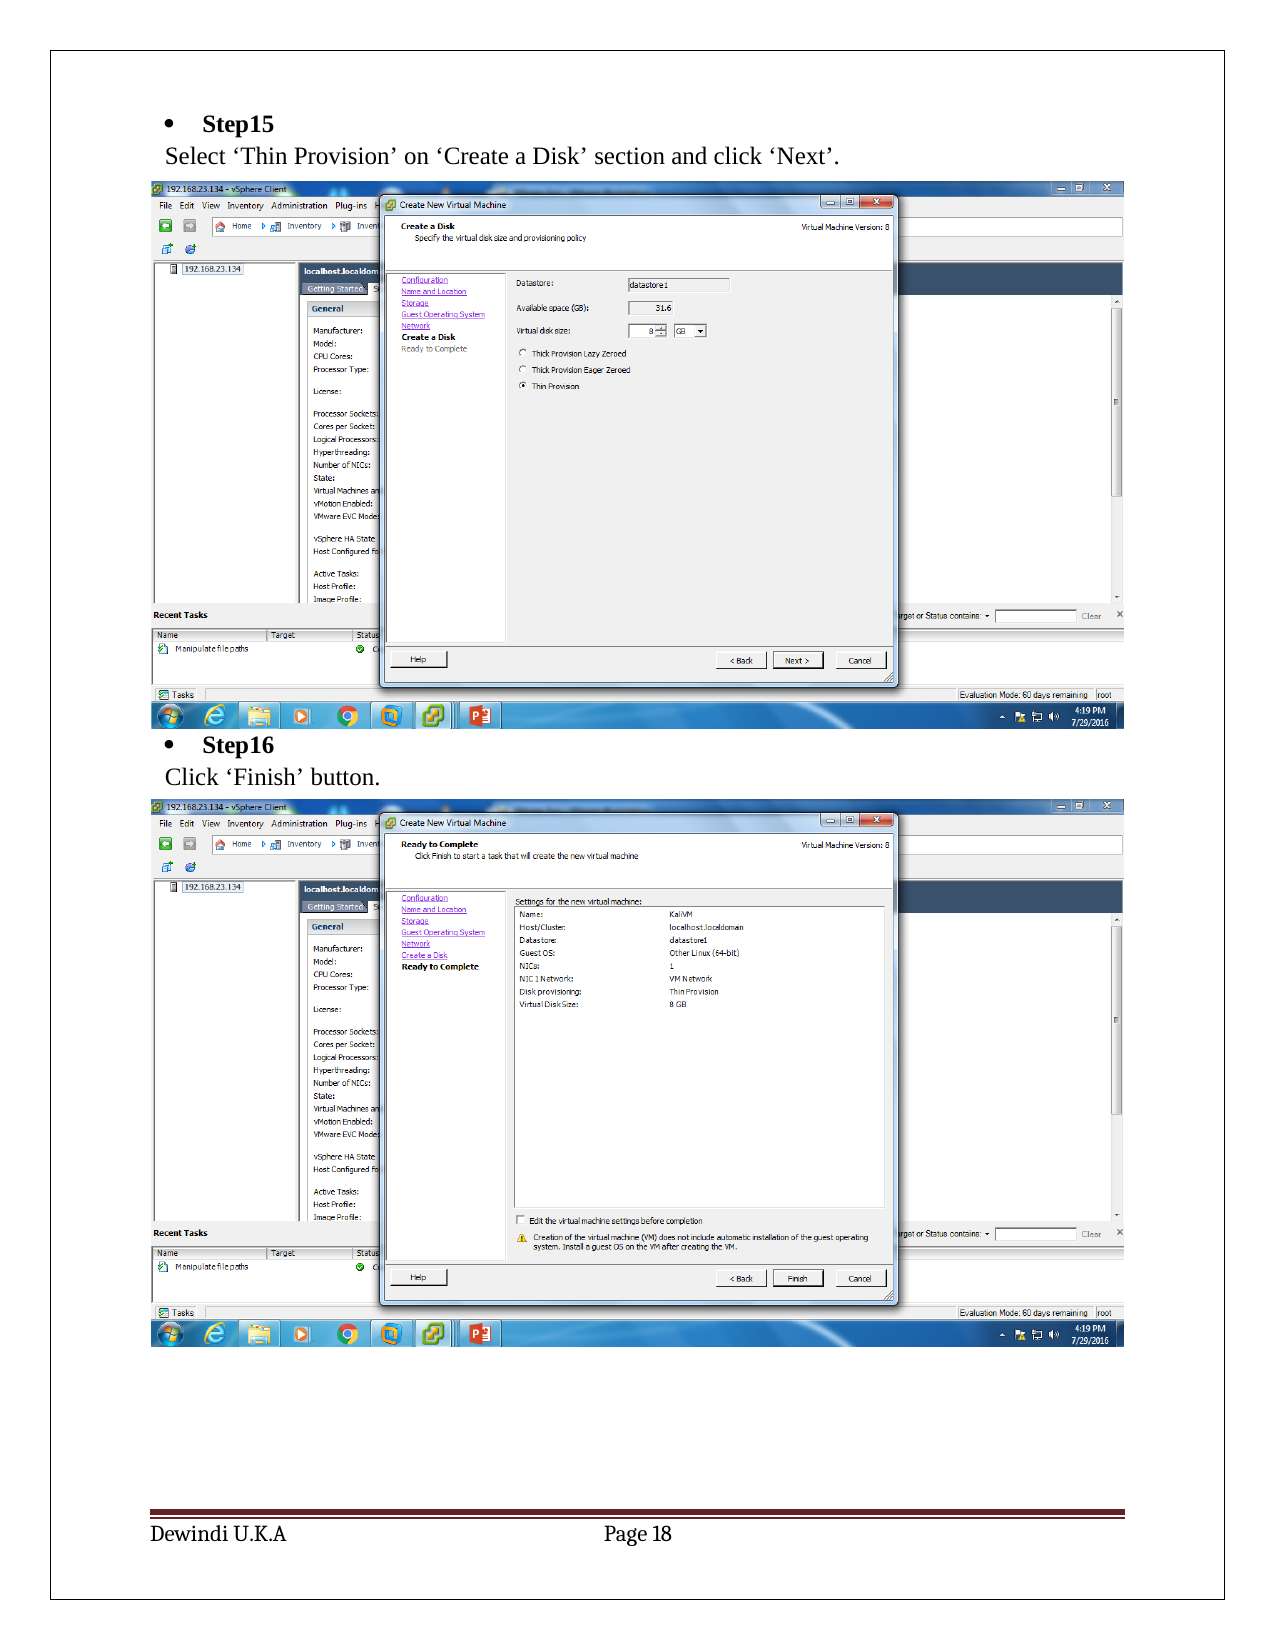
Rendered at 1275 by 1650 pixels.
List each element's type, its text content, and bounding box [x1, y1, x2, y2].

picture [151, 799, 1124, 1347]
subtitle Select ‘Thin Provision’ on ‘Create a Disk’ section and click ‘Next’. [164, 139, 1125, 171]
picture [151, 181, 1124, 729]
subtitle Click ‘Finish’ button. [164, 760, 1125, 792]
subtitle Step15 [164, 107, 1125, 139]
